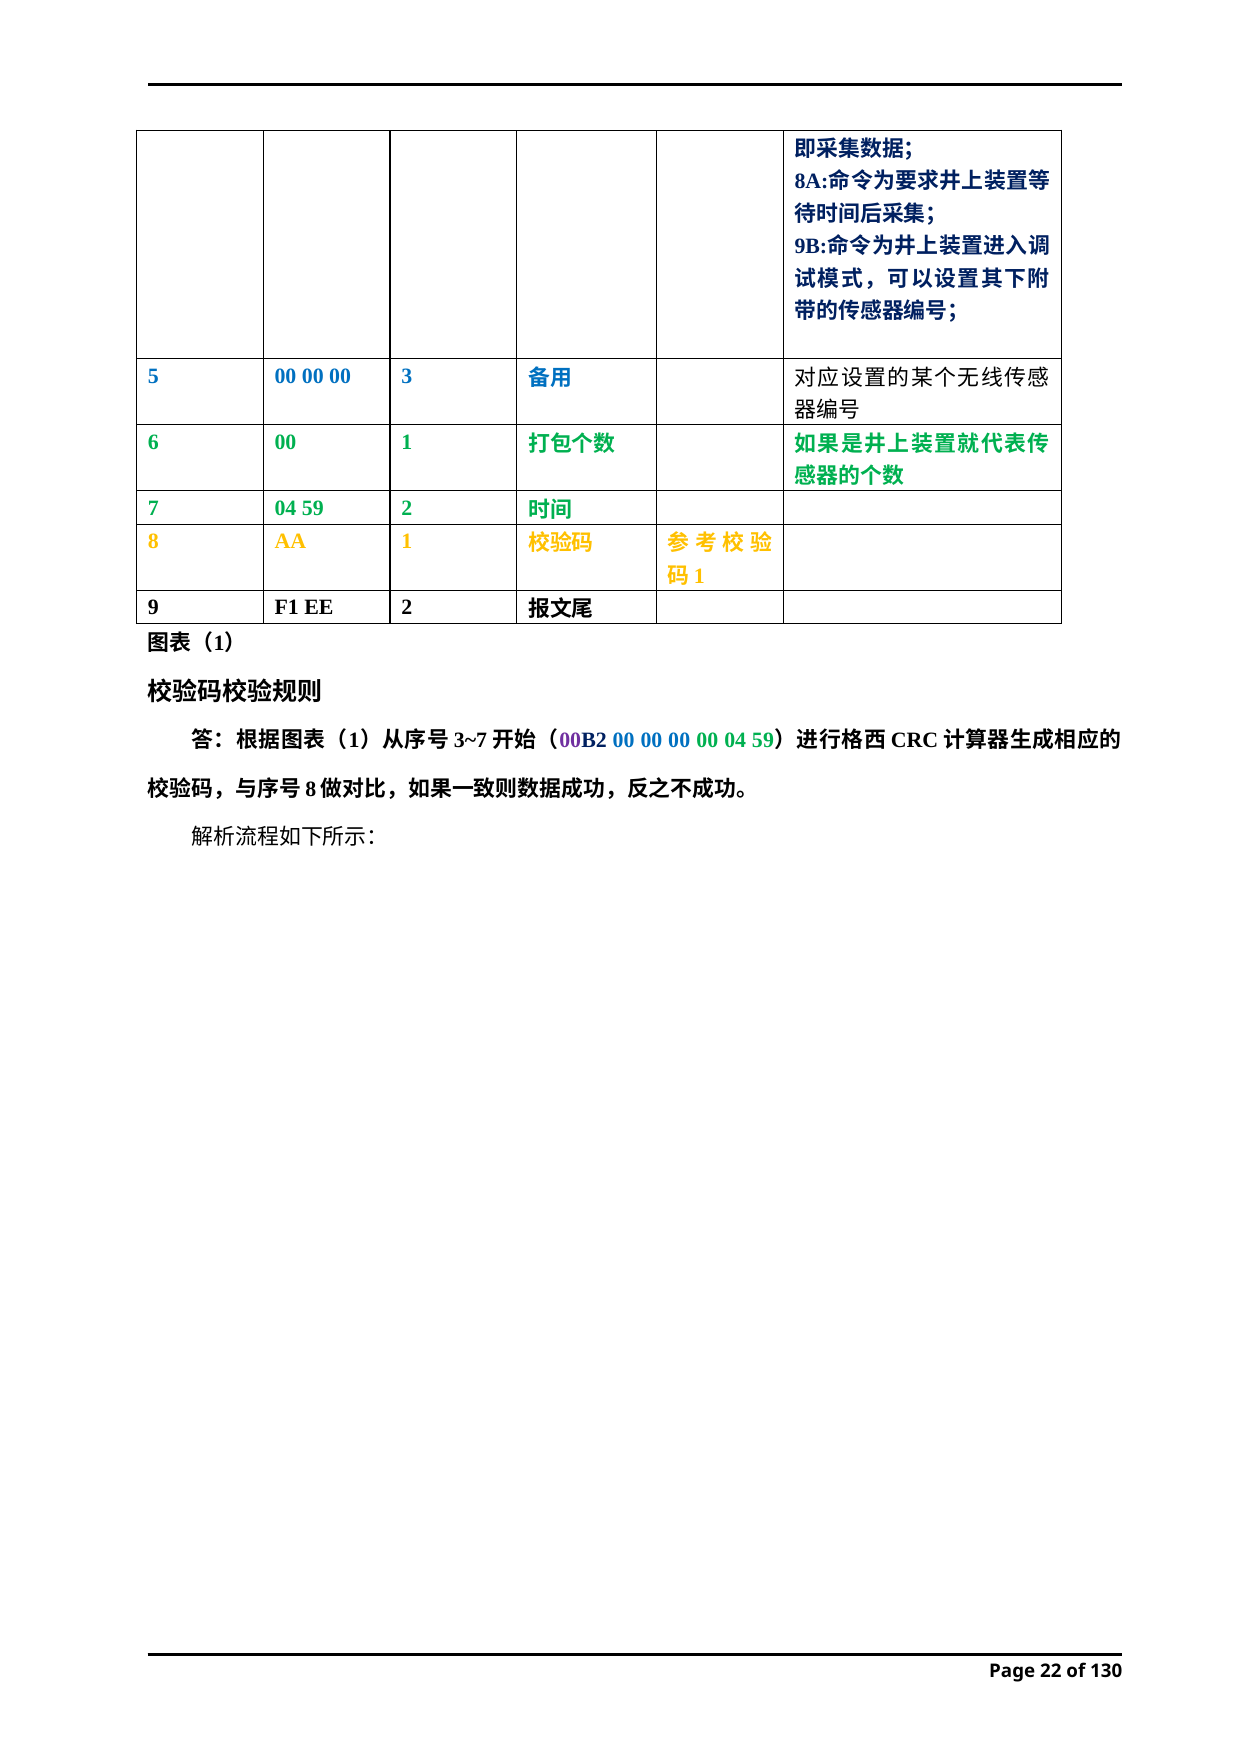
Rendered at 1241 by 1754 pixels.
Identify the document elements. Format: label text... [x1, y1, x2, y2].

table_cell 校验码 [517, 525, 656, 590]
table_cell 1 [391, 425, 516, 490]
text 答：根据图表（1）从序号3~7开始（00B2 00 00 00 00 04 59）进行格西CRC计算器生成相应的校验码，与序号8做对比，如果一致则数据成功，反之不成功。 [148, 722, 1122, 803]
table_cell 如果是井上装置就代表传感器的个数 [784, 425, 1061, 490]
table_cell 备用 [517, 359, 656, 424]
text 解析流程如下所示： [148, 819, 1122, 851]
table_cell B2 [264, 131, 389, 358]
table_cell 6 [137, 425, 263, 490]
table_cell 参考校验码1 [657, 525, 783, 590]
table_cell [784, 525, 1061, 590]
table_cell 时间 [517, 491, 656, 524]
table_cell 1 [391, 525, 516, 590]
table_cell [784, 131, 1061, 358]
table_cell [657, 491, 783, 524]
table_cell 00 [264, 425, 389, 490]
table_cell 7 [137, 491, 263, 524]
table_cell [784, 591, 1061, 623]
table_cell 00 00 00 [264, 359, 389, 424]
table_cell 9 [137, 591, 263, 623]
table_cell 8 [137, 525, 263, 590]
table_cell [657, 359, 783, 424]
table_cell 5 [137, 359, 263, 424]
table_cell 2 [391, 591, 516, 623]
table_cell AA [264, 525, 389, 590]
table_cell 4 [137, 131, 263, 358]
table_cell 1 [391, 131, 516, 358]
table_cell [657, 591, 783, 623]
table_cell 3 [391, 359, 516, 424]
table_cell 报文尾 [517, 591, 656, 623]
table_cell 方式 [517, 131, 656, 358]
table_cell [657, 425, 783, 490]
table_cell [784, 491, 1061, 524]
table_cell 对应设置的某个无线传感器编号 [784, 359, 1061, 424]
table_cell 打包个数 [517, 425, 656, 490]
table_cell [657, 131, 783, 358]
text 校验码校验规则 [148, 657, 1122, 722]
text 图表（1） [148, 624, 1122, 657]
table_cell F1 EE [264, 591, 389, 623]
table_cell 2 [391, 491, 516, 524]
table_cell 04 59 [264, 491, 389, 524]
